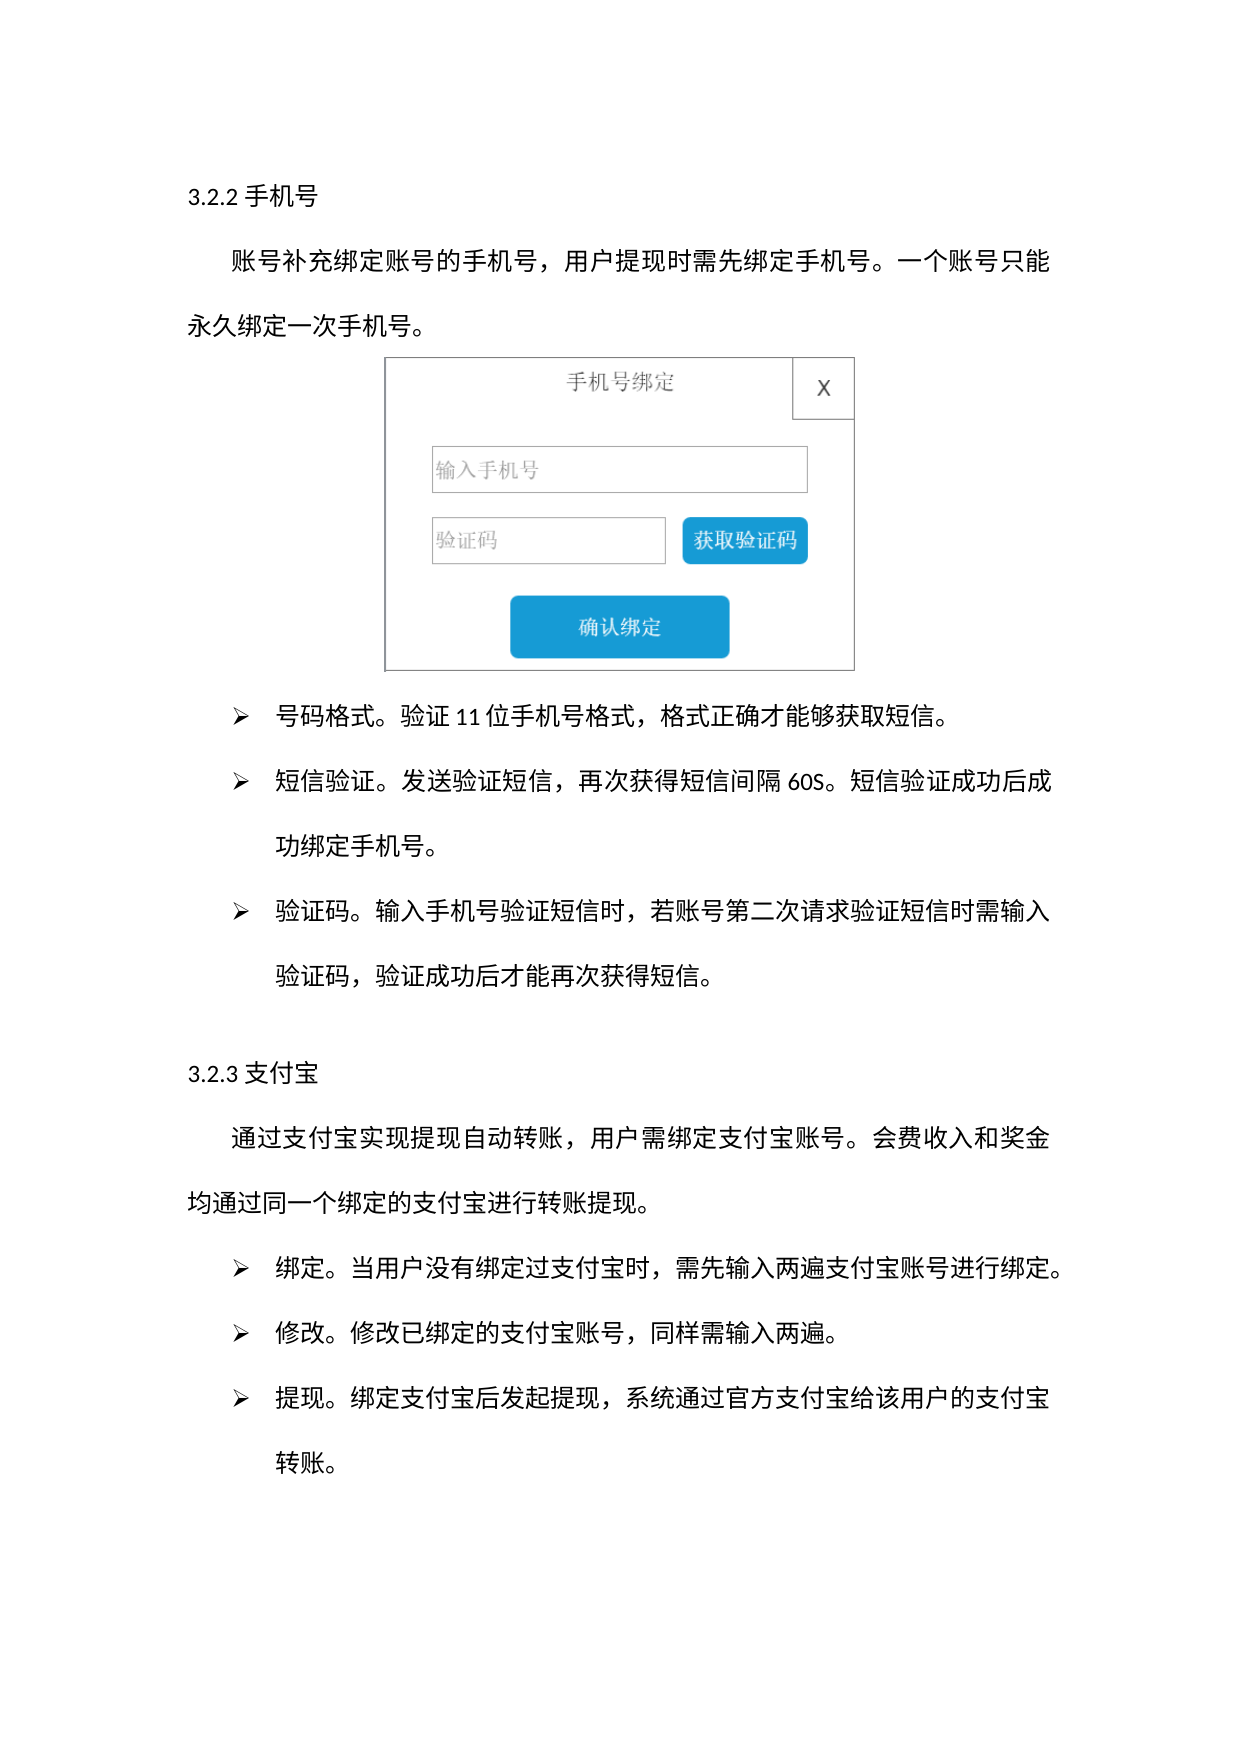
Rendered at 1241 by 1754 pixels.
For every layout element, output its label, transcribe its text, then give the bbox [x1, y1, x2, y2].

list 号码格式。验证11位手机号格式，格式正确才能够获取短信。 [231, 682, 1053, 747]
list 提现。绑定支付宝后发起提现，系统通过官方支付宝给该用户的支付宝转账。 [231, 1364, 1053, 1494]
text 账号补充绑定账号的手机号，用户提现时需先绑定手机号。一个账号只能永久绑定一次手机号。 [187, 227, 1053, 357]
list 验证码。输入手机号验证短信时，若账号第二次请求验证短信时需输入验证码，验证成功后才能再次获得短信。 [231, 877, 1053, 1007]
text 3.2.2 手机号 [187, 162, 1053, 227]
text 通过支付宝实现提现自动转账，用户需绑定支付宝账号。会费收入和奖金均通过同一个绑定的支付宝进行转账提现。 [187, 1104, 1053, 1234]
list 修改。修改已绑定的支付宝账号，同样需输入两遍。 [231, 1299, 1053, 1364]
picture [384, 357, 857, 672]
text 3.2.3 支付宝 [187, 1039, 1053, 1104]
list 短信验证。发送验证短信，再次获得短信间隔60S。短信验证成功后成功绑定手机号。 [231, 747, 1053, 877]
list 绑定。当用户没有绑定过支付宝时，需先输入两遍支付宝账号进行绑定。 [231, 1234, 1053, 1299]
